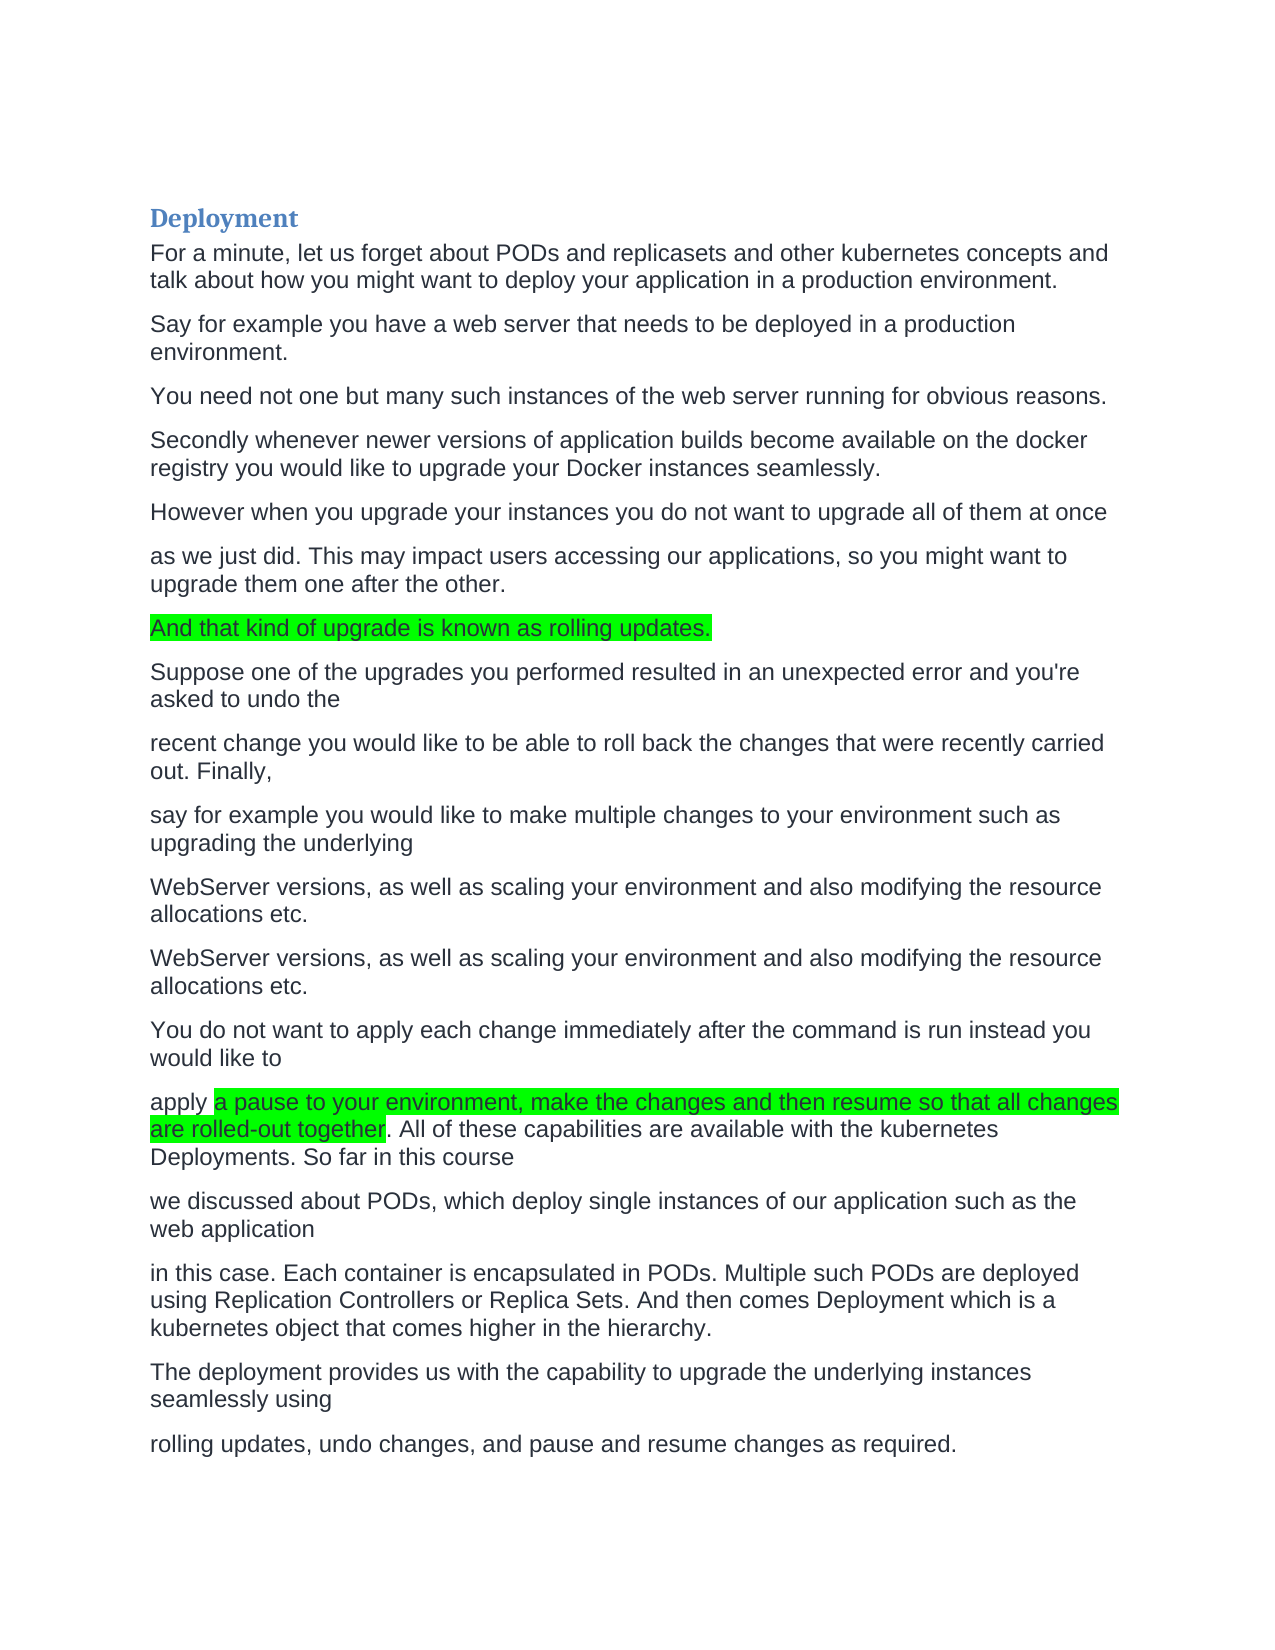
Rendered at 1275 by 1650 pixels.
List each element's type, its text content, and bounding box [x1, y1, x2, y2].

text And that kind of upgrade is known as rolling updates. [150, 613, 1125, 641]
text as we just did. This may impact users accessing our applications, so you might want to upgrade them one after the other. [150, 542, 1125, 597]
text Secondly whenever newer versions of application builds become available on the docker registry you would like to upgrade your Docker instances seamlessly. [150, 426, 1125, 481]
text Suppose one of the upgrades you performed resulted in an unexpected error and you're asked to undo the [150, 658, 1125, 713]
text You do not want to apply each change immediately after the command is run instead you would like to [150, 1016, 1125, 1071]
text rolling updates, undo changes, and pause and resume changes as required. [150, 1429, 1125, 1457]
text The deployment provides us with the capability to upgrade the underlying instances seamlessly using [150, 1358, 1125, 1413]
text You need not one but many such instances of the web server running for obvious reasons. [150, 382, 1125, 410]
text Say for example you have a web server that needs to be deployed in a production environment. [150, 310, 1125, 366]
text we discussed about PODs, which deploy single instances of our application such as the web application [150, 1187, 1125, 1242]
text apply a pause to your environment, make the changes and then resume so that all changes are rolled-out together. All of these capabilities are available with the kubernetes Deployments. So far in this course [150, 1088, 1125, 1170]
text WebServer versions, as well as scaling your environment and also modifying the resource allocations etc. [150, 944, 1125, 999]
text say for example you would like to make multiple changes to your environment such as upgrading the underlying [150, 801, 1125, 856]
subtitle Deployment [150, 203, 1125, 234]
text in this case. Each container is encapsulated in PODs. Multiple such PODs are deployed using Replication Controllers or Replica Sets. And then comes Deployment which is a kubernetes object that comes higher in the hierarchy. [150, 1258, 1125, 1341]
text However when you upgrade your instances you do not want to upgrade all of them at once [150, 498, 1125, 525]
text WebServer versions, as well as scaling your environment and also modifying the resource allocations etc. [150, 873, 1125, 928]
text recent change you would like to be able to roll back the changes that were recently carried out. Finally, [150, 729, 1125, 784]
text For a minute, let us forget about PODs and replicasets and other kubernetes concepts and talk about how you might want to deploy your application in a production environment. [150, 239, 1125, 294]
